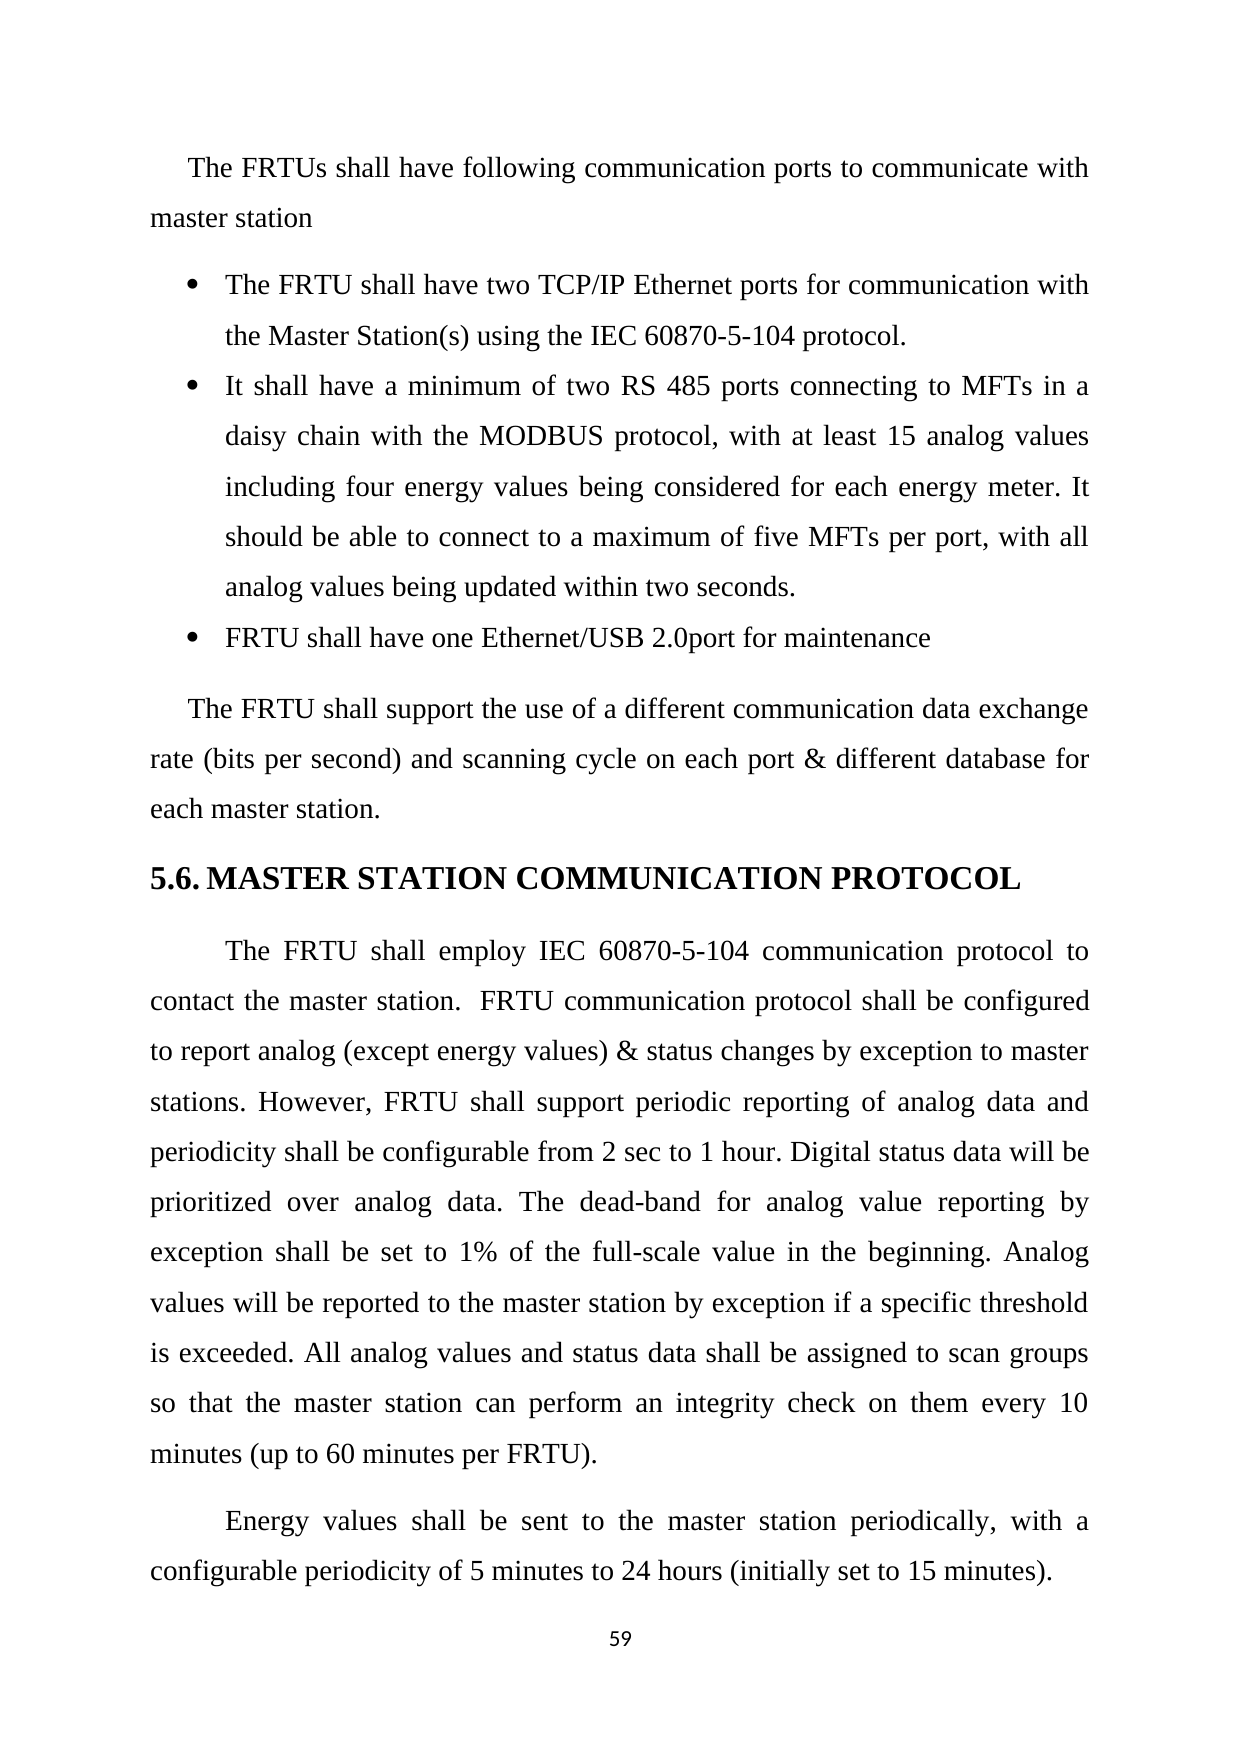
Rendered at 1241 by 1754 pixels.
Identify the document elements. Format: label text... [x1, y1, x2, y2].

text Energy values shall be sent to the master station periodically, with a configurable periodicity of 5 minutes to 24 hours (initially set to 15 minutes). [150, 1503, 1090, 1587]
list The FRTU shall have two TCP/IP Ethernet ports for communication with the Master Station(s) using the IEC 60870-5-104 protocol. [187, 267, 1090, 351]
list FRTU shall have one Ethernet/USB 2.0port for maintenance [187, 620, 1090, 653]
text The FRTU shall employ IEC 60870-5-104 communication protocol to contact the master station. FRTU communication protocol shall be configured to report analog (except energy values) & status changes by exception to master stations. However, FRTU shall support periodic reporting of analog data and periodicity shall be configurable from 2 sec to 1 hour. Digital status data will be prioritized over analog data. The dead-band for analog value reporting by exception shall be set to 1% of the full-scale value in the beginning. Analog values will be reported to the master station by exception if a specific threshold is exceeded. All analog values and status data shall be assigned to scan groups so that the master station can perform an integrity check on them every 10 minutes (up to 60 minutes per FRTU). [150, 933, 1090, 1469]
text 5.6. MASTER STATION COMMUNICATION PROTOCOL [150, 858, 1090, 897]
text The FRTUs shall have following communication ports to communicate with master station [150, 150, 1090, 234]
text The FRTU shall support the use of a different communication data exchange rate (bits per second) and scanning cycle on each port & different database for each master station. [150, 691, 1090, 825]
list It shall have a minimum of two RS 485 ports connecting to MFTs in a daisy chain with the MODBUS protocol, with at least 15 analog values including four energy values being considered for each energy meter. It should be able to connect to a maximum of five MFTs per port, with all analog values being updated within two seconds. [187, 368, 1090, 603]
